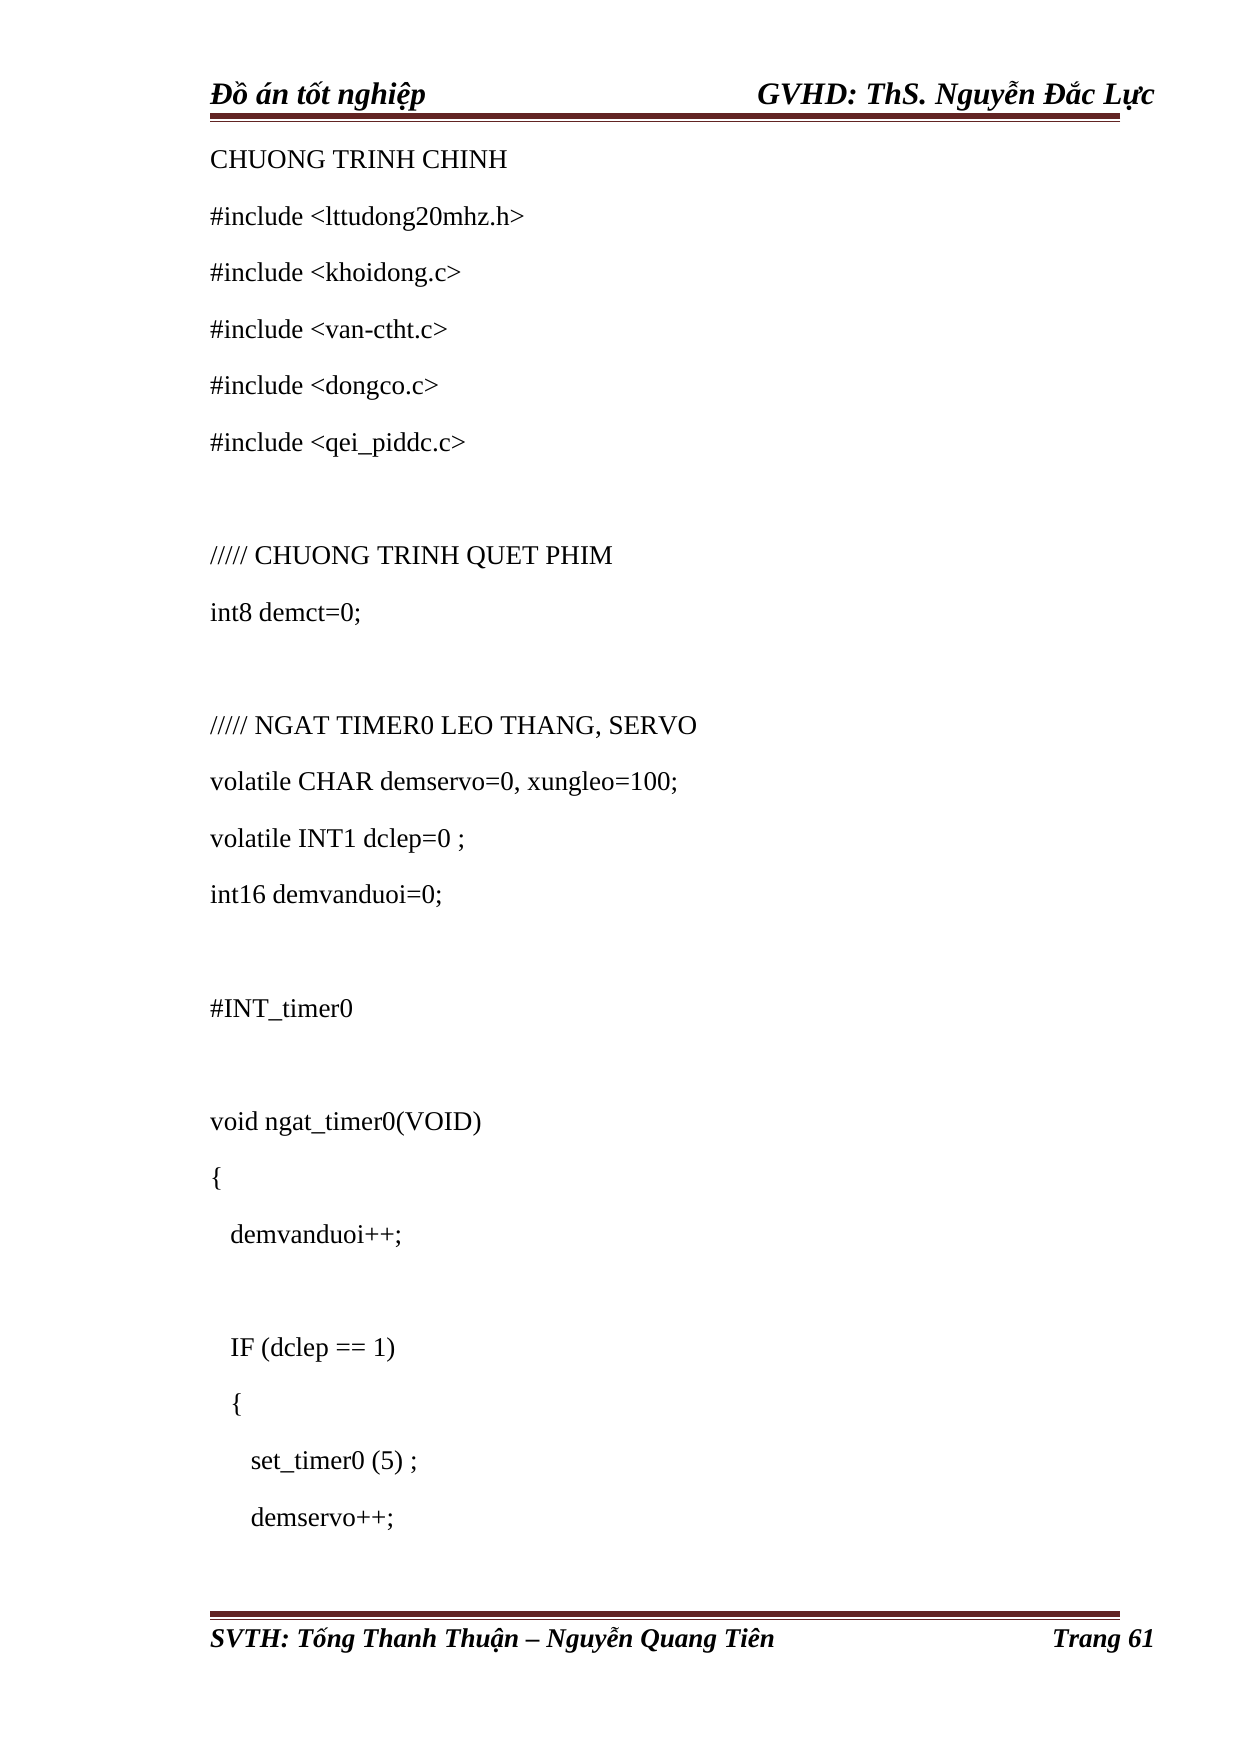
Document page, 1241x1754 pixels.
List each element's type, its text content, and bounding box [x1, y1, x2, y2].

text #include <van-ctht.c> [210, 313, 1120, 344]
text demvanduoi++; [210, 1218, 1120, 1249]
text volatile INT1 dclep=0 ; [210, 822, 1120, 853]
text int8 demct=0; [210, 596, 1120, 627]
text #include <lttudong20mhz.h> [210, 200, 1120, 231]
text set_timer0 (5) ; [210, 1444, 1120, 1475]
text #include <dongco.c> [210, 369, 1120, 401]
text void ngat_timer0(VOID) [210, 1105, 1120, 1136]
text #include <qei_piddc.c> [210, 426, 1120, 457]
text CHUONG TRINH CHINH [210, 143, 1120, 174]
text ///// CHUONG TRINH QUET PHIM [210, 539, 1120, 570]
text IF (dclep == 1) [210, 1331, 1120, 1362]
text { [210, 1161, 1120, 1192]
text #INT_timer0 [210, 992, 1120, 1023]
text int16 demvanduoi=0; [210, 878, 1120, 910]
text demservo++; [210, 1501, 1120, 1532]
text #include <khoidong.c> [210, 256, 1120, 287]
text volatile CHAR demservo=0, xungleo=100; [210, 765, 1120, 797]
text { [210, 1388, 1120, 1419]
text ///// NGAT TIMER0 LEO THANG, SERVO [210, 709, 1120, 740]
